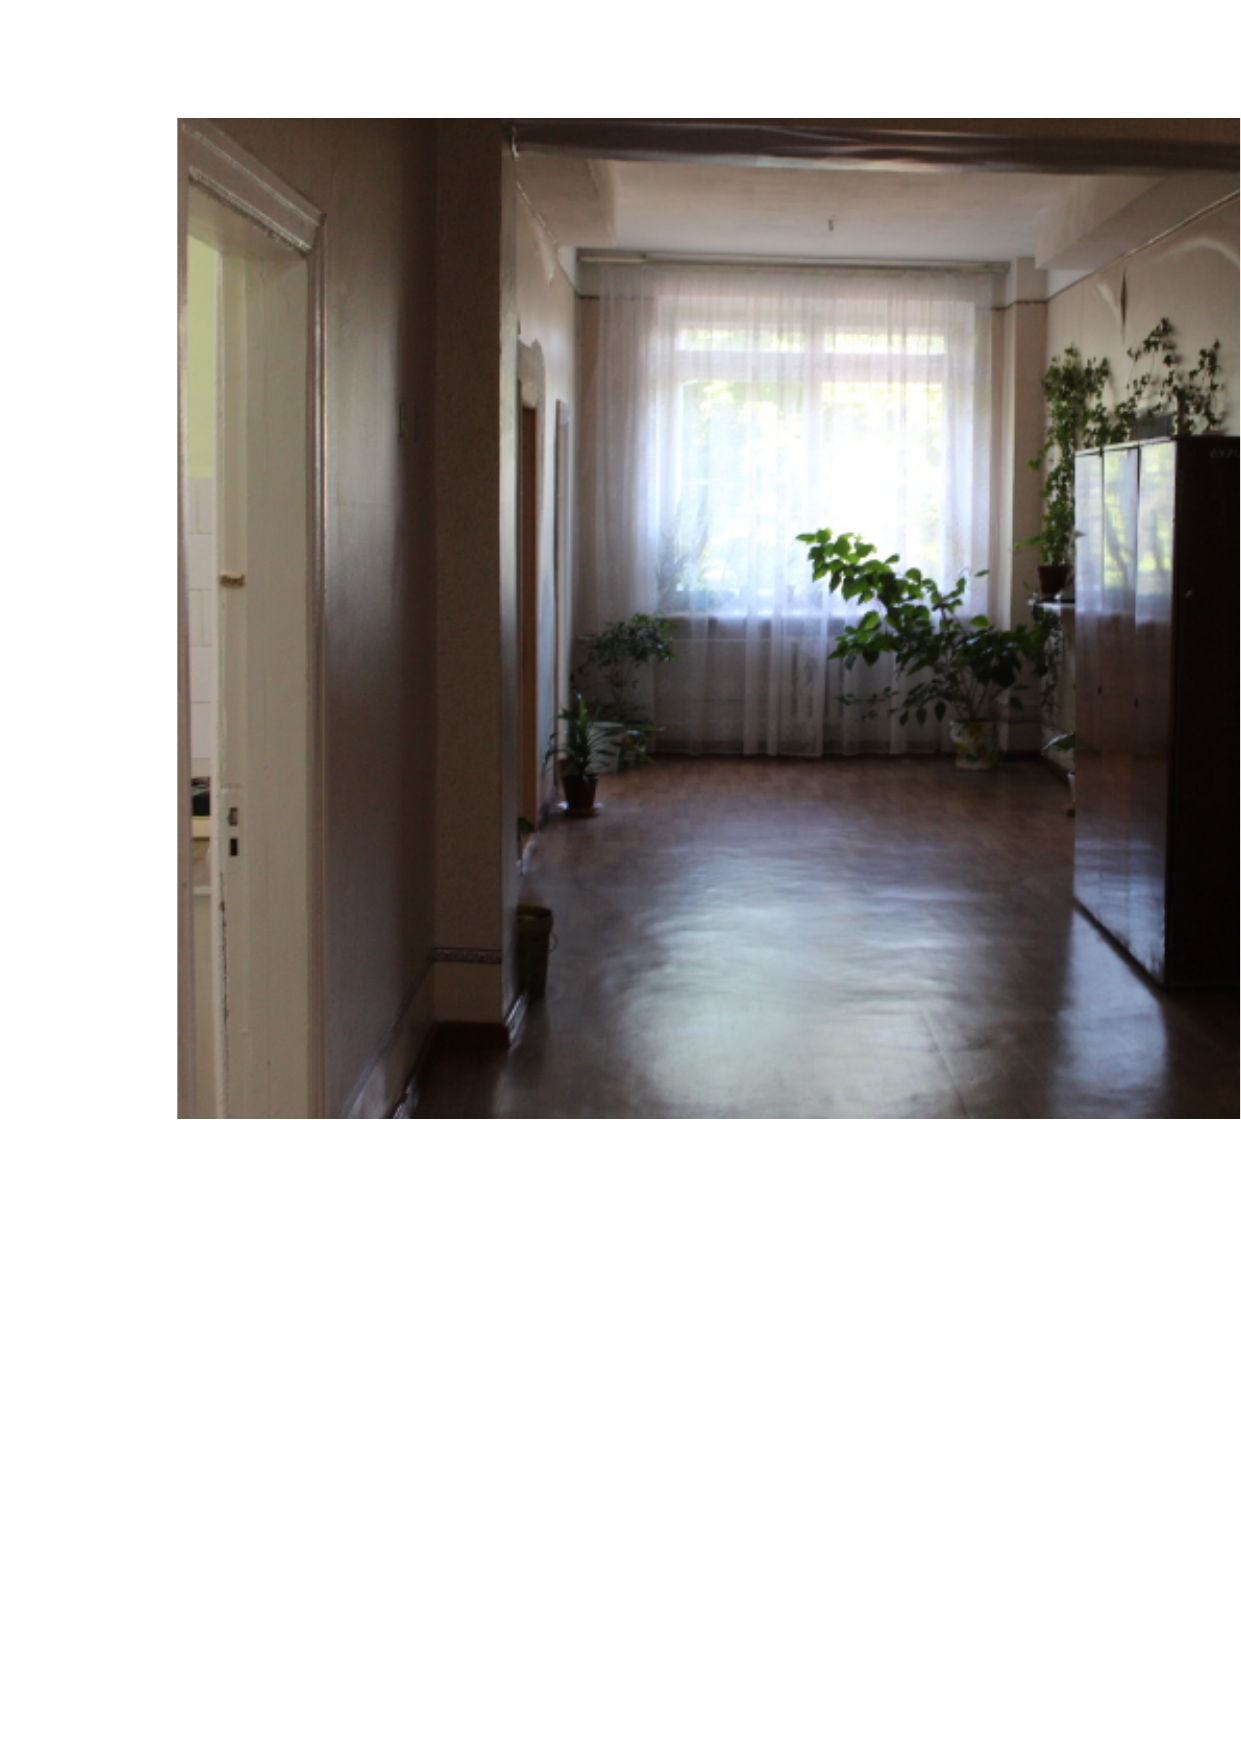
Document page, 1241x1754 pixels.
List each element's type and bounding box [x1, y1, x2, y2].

picture [177, 118, 1241, 1119]
